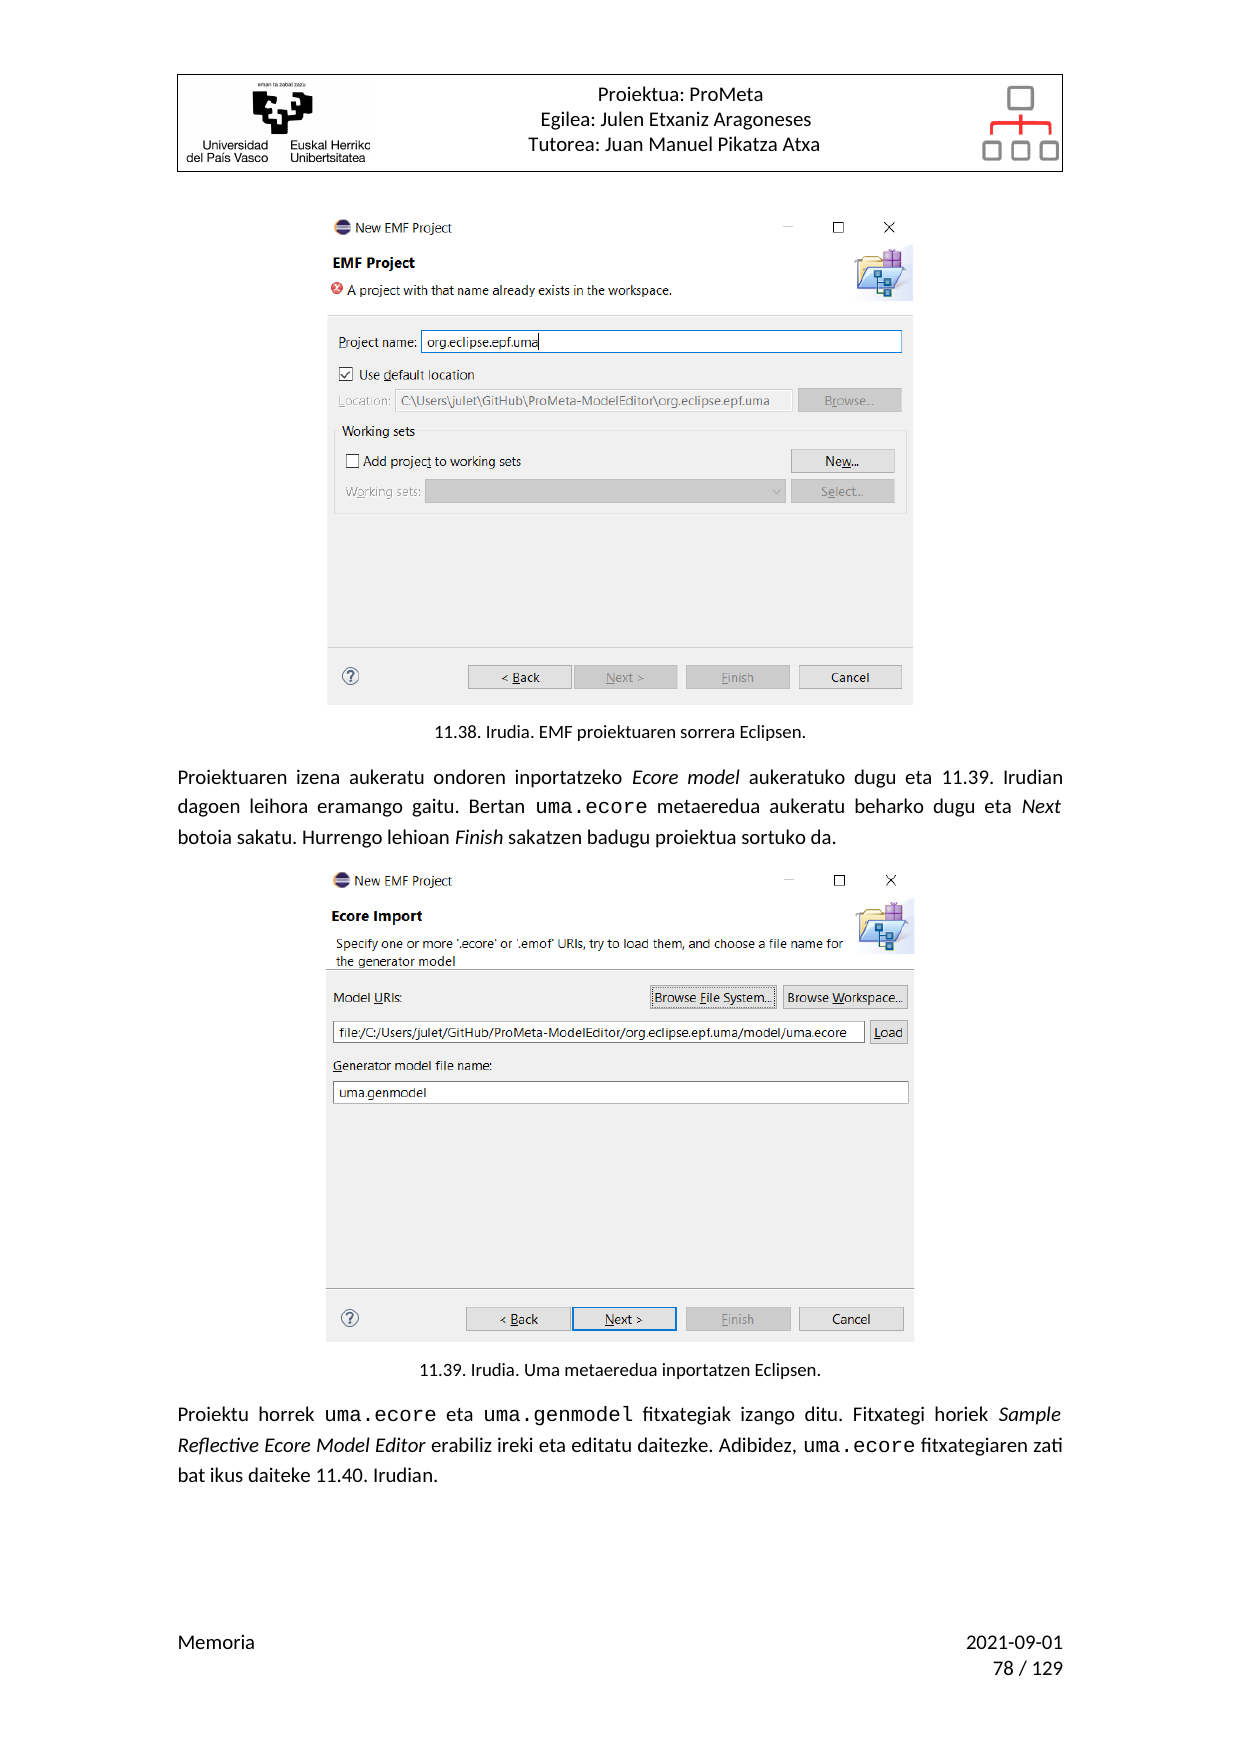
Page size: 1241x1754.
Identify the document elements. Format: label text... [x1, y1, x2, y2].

picture [325, 865, 915, 1342]
picture [182, 81, 370, 162]
picture [327, 213, 913, 705]
picture [978, 80, 1060, 162]
